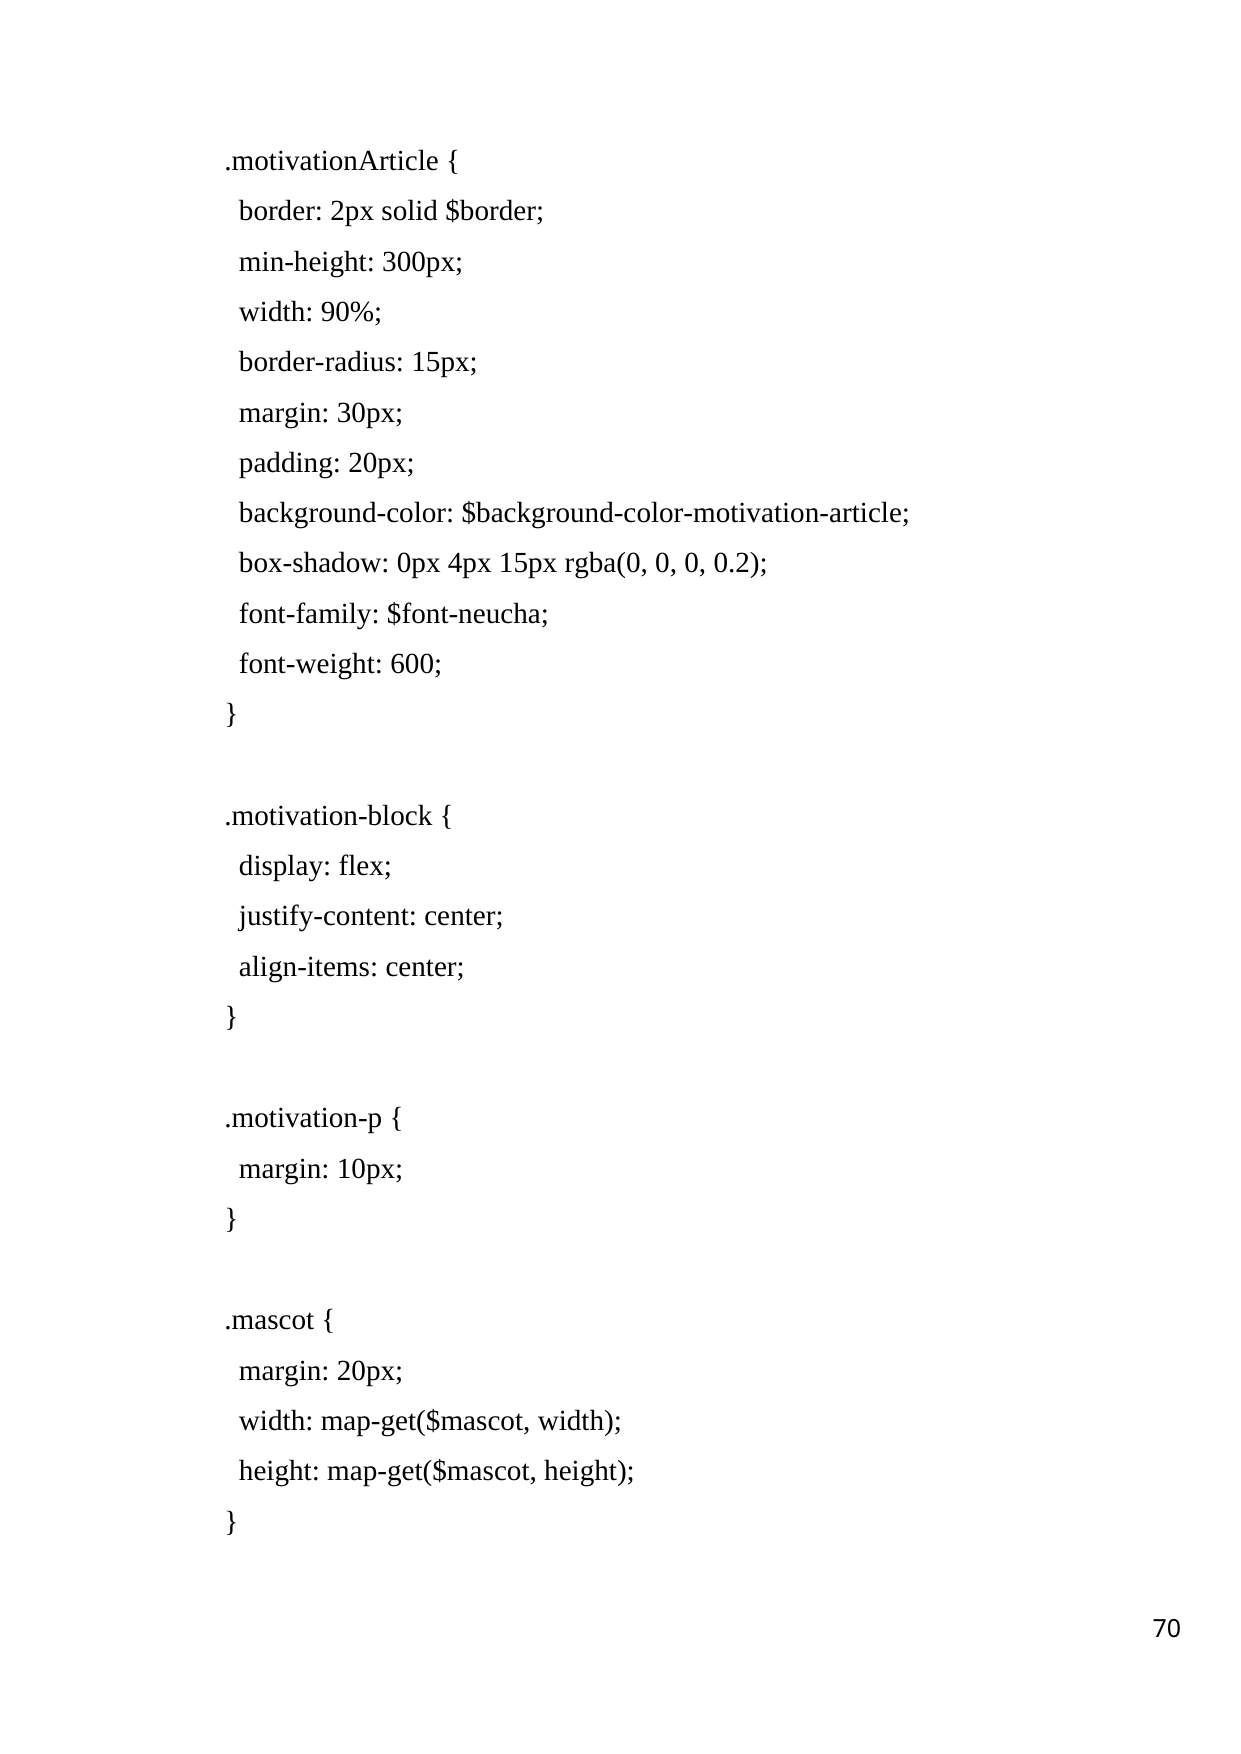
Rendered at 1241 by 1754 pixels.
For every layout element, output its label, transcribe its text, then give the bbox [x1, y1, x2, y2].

text margin: 30px; [177, 395, 1122, 428]
text } [177, 1504, 1122, 1537]
text display: flex; [177, 848, 1122, 882]
text margin: 20px; [177, 1353, 1122, 1386]
text align-items: center; [177, 949, 1122, 982]
text border-radius: 15px; [177, 344, 1122, 378]
text padding: 20px; [177, 445, 1122, 478]
text .motivationArticle { [177, 143, 1122, 177]
text .motivation-block { [177, 798, 1122, 831]
text width: 90%; [177, 294, 1122, 328]
text min-height: 300px; [177, 244, 1122, 277]
text font-weight: 600; [177, 646, 1122, 680]
text font-family: $font-neucha; [177, 596, 1122, 629]
text justify-content: center; [177, 898, 1122, 932]
text } [177, 1201, 1122, 1235]
text } [177, 697, 1122, 730]
text height: map-get($mascot, height); [177, 1453, 1122, 1487]
text box-shadow: 0px 4px 15px rgba(0, 0, 0, 0.2); [177, 546, 1122, 579]
text border: 2px solid $border; [177, 193, 1122, 227]
text .mascot { [177, 1302, 1122, 1336]
text width: map-get($mascot, width); [177, 1403, 1122, 1437]
text background-color: $background-color-motivation-article; [177, 495, 1122, 529]
text } [177, 999, 1122, 1033]
text margin: 10px; [177, 1151, 1122, 1184]
text .motivation-p { [177, 1101, 1122, 1134]
